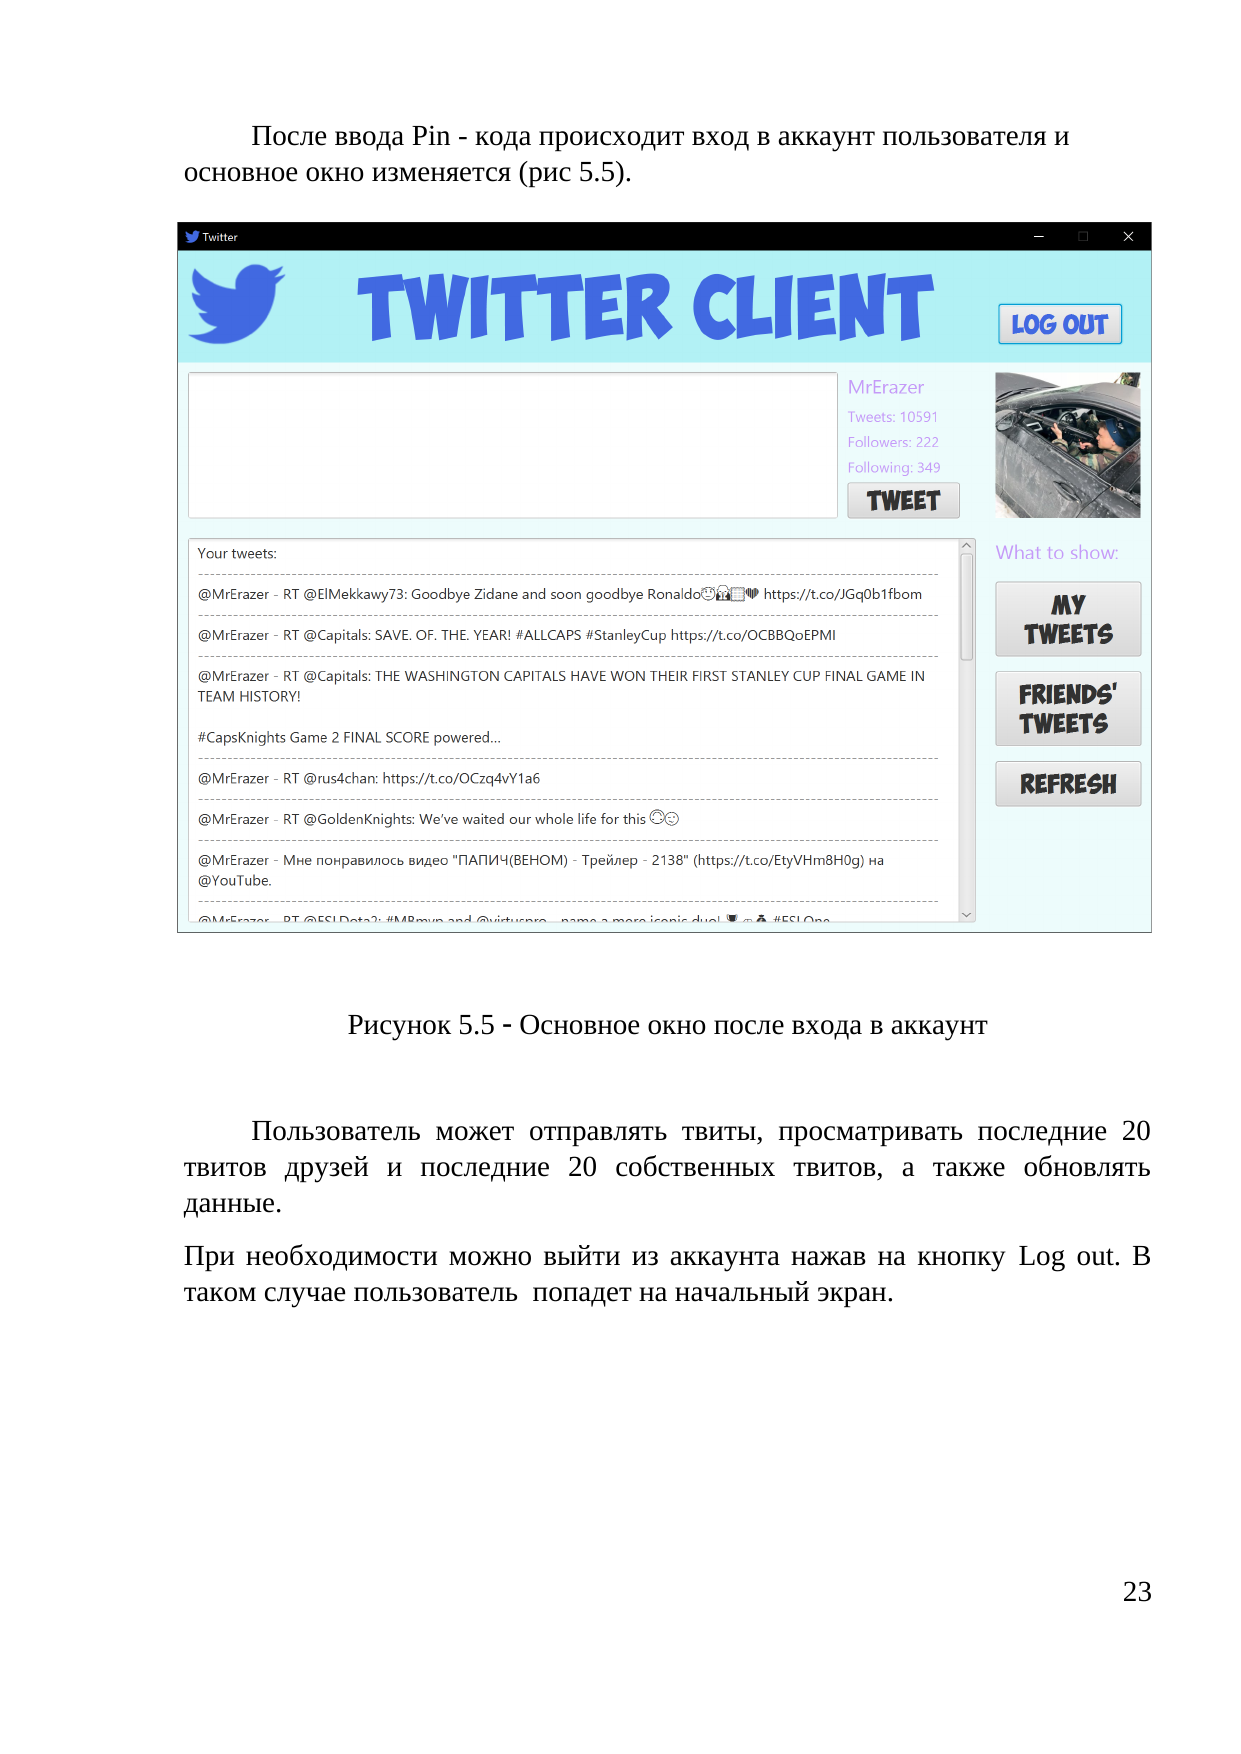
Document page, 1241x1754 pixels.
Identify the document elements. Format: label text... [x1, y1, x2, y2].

text После ввода Pin - кода происходит вход в аккаунт пользователя и основное окно изменяется (рис 5.5). [183, 118, 1152, 188]
text Рисунок 5.5 Основное окно после входа в аккаунт [183, 1007, 1152, 1041]
text При необходимости можно выйти из аккаунта нажав на кнопку Log out. В таком случае пользователь попадет на начальный экран. [183, 1238, 1152, 1308]
text Пользователь может отправлять твиты, просматривать последние 20 твитов друзей и последние 20 собственных твитов, а также обновлять данные. [183, 1113, 1152, 1219]
picture [177, 222, 1152, 933]
